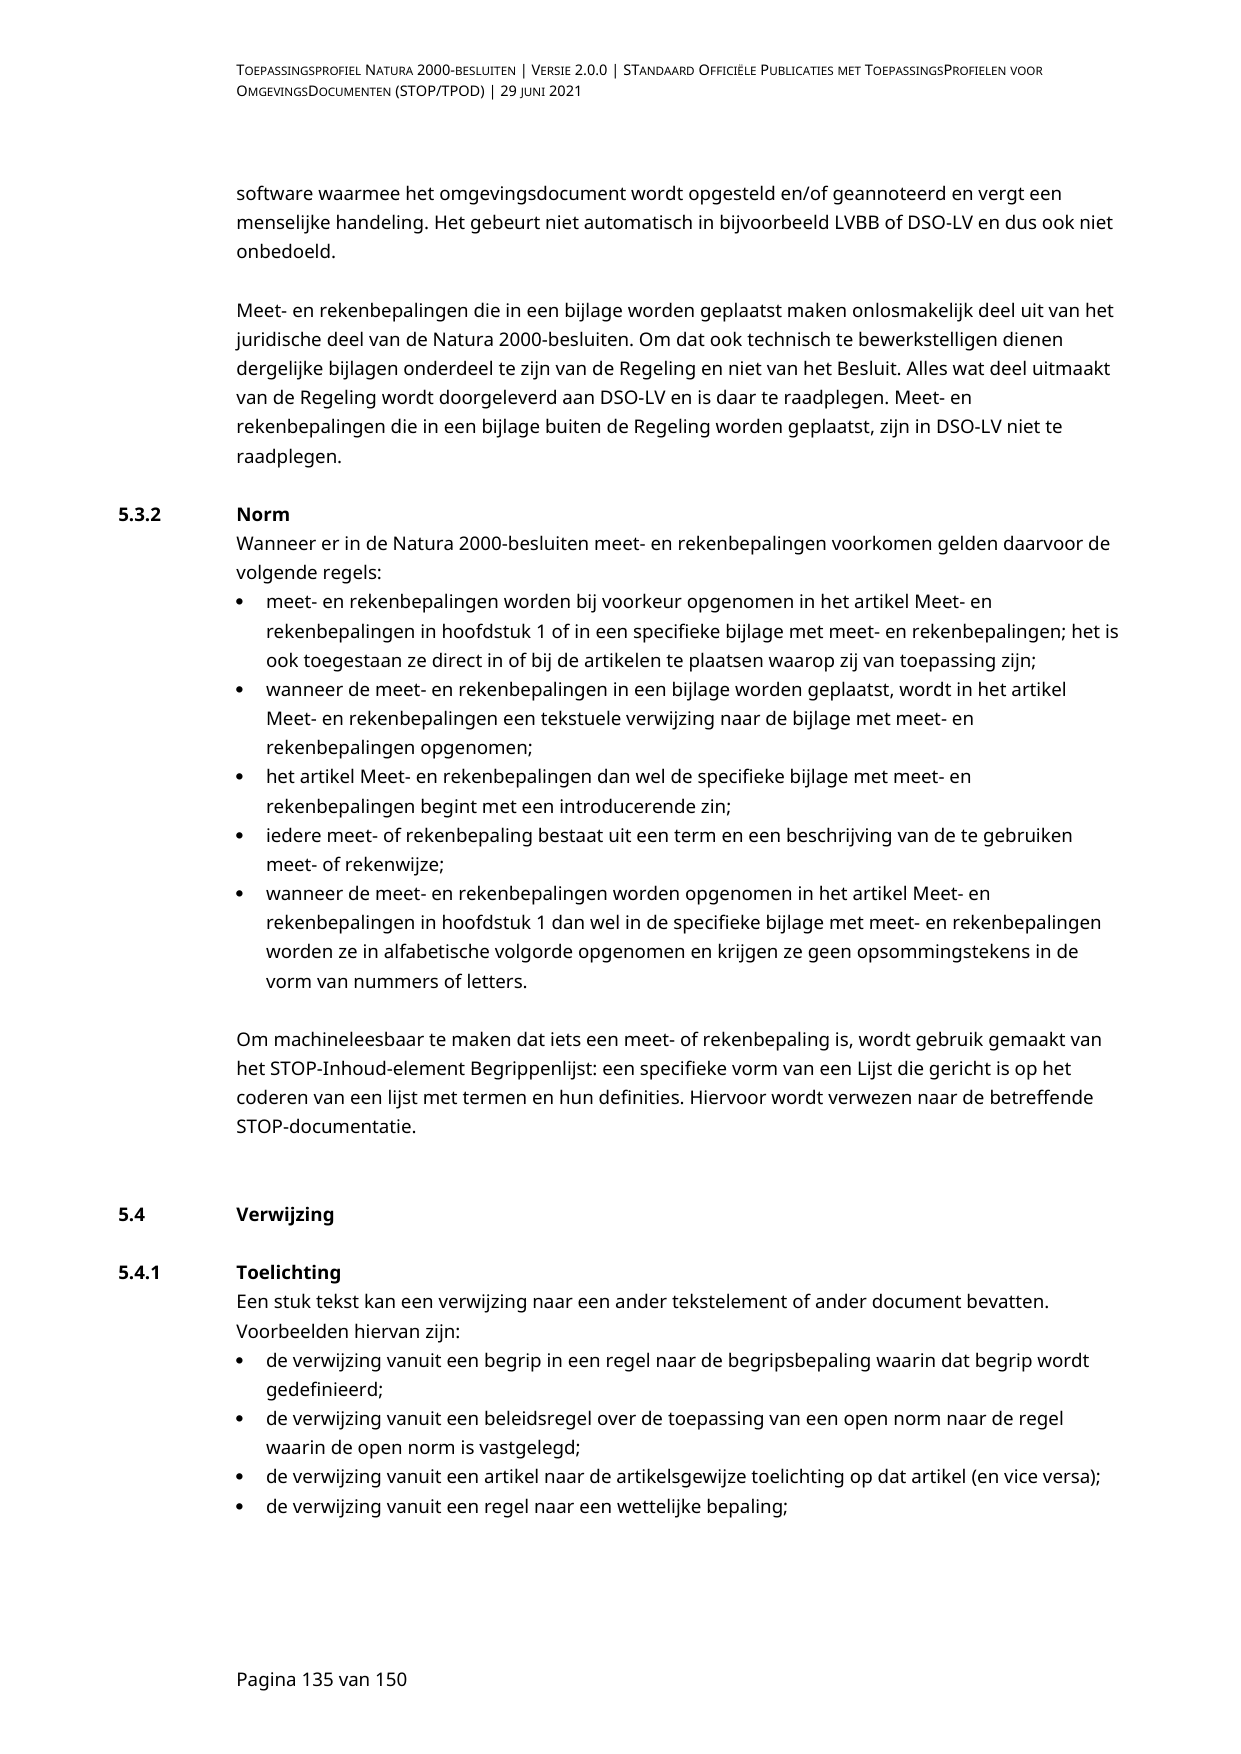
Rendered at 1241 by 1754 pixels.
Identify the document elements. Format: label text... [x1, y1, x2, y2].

text de verwijzing vanuit een artikel naar de artikelsgewijze toelichting op dat artikel (en vice versa); [236, 1461, 1122, 1490]
subtitle Verwijzing [118, 1198, 1122, 1227]
text de verwijzing vanuit een beleidsregel over de toepassing van een open norm naar de regel waarin de open norm is vastgelegd; [236, 1402, 1122, 1461]
text meet- en rekenbepalingen worden bij voorkeur opgenomen in het artikel Meet- en rekenbepalingen in hoofdstuk 1 of in een specifieke bijlage met meet- en rekenbepalingen; het is ook toegestaan ze direct in of bij de artikelen te plaatsen waarop zij van toepassing zijn; [236, 586, 1122, 673]
text de verwijzing vanuit een regel naar een wettelijke bepaling; [236, 1490, 1122, 1519]
subtitle Norm [118, 498, 1122, 527]
subtitle Toelichting [118, 1256, 1122, 1286]
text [236, 177, 1122, 265]
text wanneer de meet- en rekenbepalingen worden opgenomen in het artikel Meet- en rekenbepalingen in hoofdstuk 1 dan wel in de specifieke bijlage met meet- en rekenbepalingen worden ze in alfabetische volgorde opgenomen en krijgen ze geen opsommingstekens in de vorm van nummers of letters. [236, 877, 1122, 994]
text Een stuk tekst kan een verwijzing naar een ander tekstelement of ander document bevatten. Voorbeelden hiervan zijn: [236, 1286, 1122, 1344]
text Wanneer er in de Natura 2000-besluiten meet- en rekenbepalingen voorkomen gelden daarvoor de volgende regels: [236, 527, 1122, 586]
text wanneer de meet- en rekenbepalingen in een bijlage worden geplaatst, wordt in het artikel Meet- en rekenbepalingen een tekstuele verwijzing naar de bijlage met meet- en rekenbepalingen opgenomen; [236, 673, 1122, 761]
text Meet- en rekenbepalingen die in een bijlage worden geplaatst maken onlosmakelijk deel uit van het juridische deel van de Natura 2000-besluiten. Om dat ook technisch te bewerkstelligen dienen dergelijke bijlagen onderdeel te zijn van de Regeling en niet van het Besluit. Alles wat deel uitmaakt van de Regeling wordt doorgeleverd aan DSO-LV en is daar te raadplegen. Meet- en rekenbepalingen die in een bijlage buiten de Regeling worden geplaatst, zijn in DSO-LV niet te raadplegen. [236, 294, 1122, 469]
text Om machineleesbaar te maken dat iets een meet- of rekenbepaling is, wordt gebruik gemaakt van het STOP-Inhoud-element Begrippenlijst: een specifieke vorm van een Lijst die gericht is op het coderen van een lijst met termen en hun definities. Hiervoor wordt verwezen naar de betreffende STOP-documentatie. [236, 1023, 1122, 1140]
text de verwijzing vanuit een begrip in een regel naar de begripsbepaling waarin dat begrip wordt gedefinieerd; [236, 1344, 1122, 1402]
text het artikel Meet- en rekenbepalingen dan wel de specifieke bijlage met meet- en rekenbepalingen begint met een introducerende zin; [236, 761, 1122, 819]
text iedere meet- of rekenbepaling bestaat uit een term en een beschrijving van de te gebruiken meet- of rekenwijze; [236, 819, 1122, 877]
